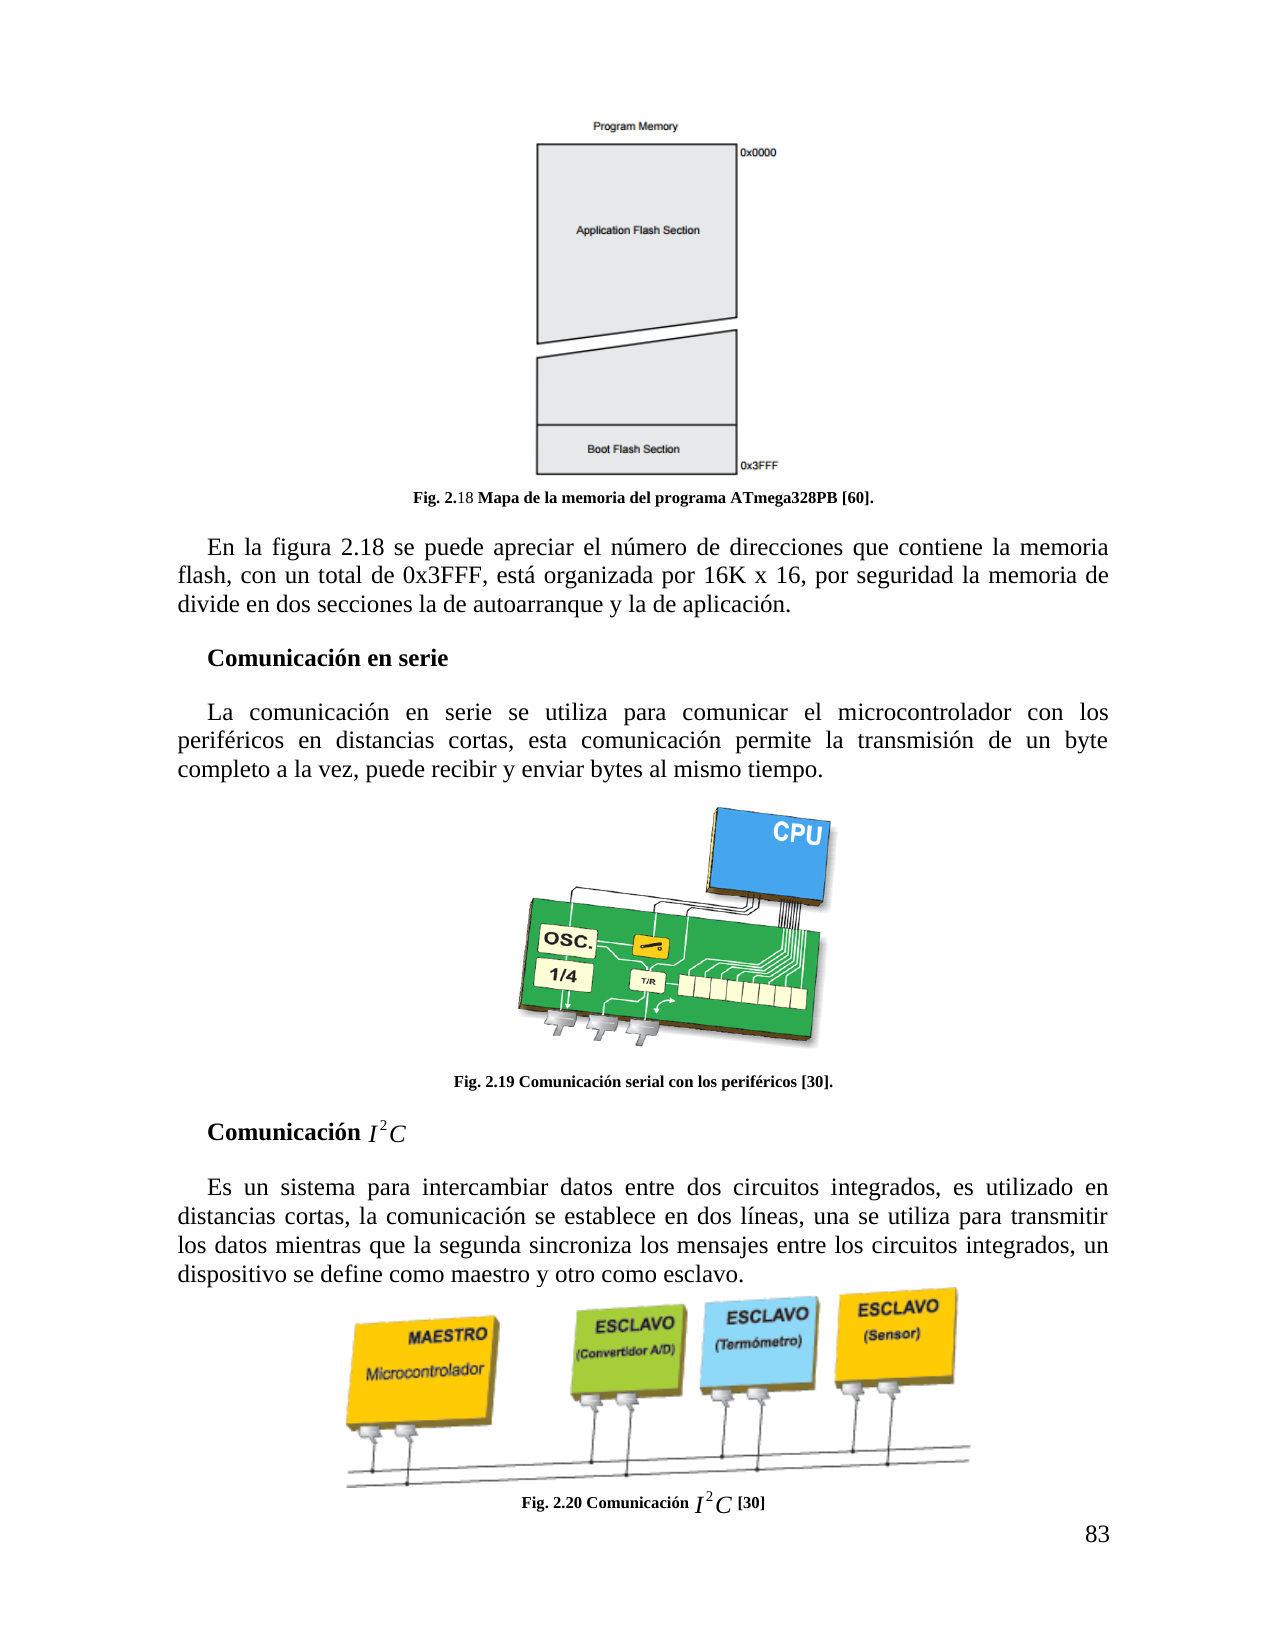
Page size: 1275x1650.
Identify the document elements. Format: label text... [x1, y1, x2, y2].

text Fig. 2. Comunicación [30] [177, 1487, 1109, 1518]
text Fig. 2. Mapa de la memoria del programa ATmega328PB [60]. [177, 488, 1109, 507]
picture [530, 118, 786, 488]
picture [345, 1287, 971, 1488]
picture [503, 783, 863, 1072]
text Es un sistema para intercambiar datos entre dos circuitos integrados, es utilizado en distancias cortas, la comunicación se establece en dos líneas, una se utliza para transmitir los datos mientras que la segunda sincroniza los mensajes entre los circuitos integrados, un dispositivo se define como maestro y otro como esclavo. [177, 1172, 1109, 1287]
text Comunicación [177, 1116, 1109, 1147]
text Comunicación en serie [177, 643, 1109, 672]
text Fig. 2. Comunicación serial con los periféricos [30]. [177, 1072, 1109, 1091]
text En se puede apreciar el número de direcciones que contiene la memoria flash, con un total de 0x3FFF, está organizada por 16K x 16, por seguridad la memoria de divide en dos secciones la de autoarranque y la de aplicación. [177, 532, 1109, 618]
text La comunicación en serie se utiliza para comunicar el microcontrolador con los periféricos en distancias cortas, esta comunicación permite la transmisión de un byte completo a la vez, puede recibir y enviar bytes al mismo tiempo. [177, 697, 1109, 783]
